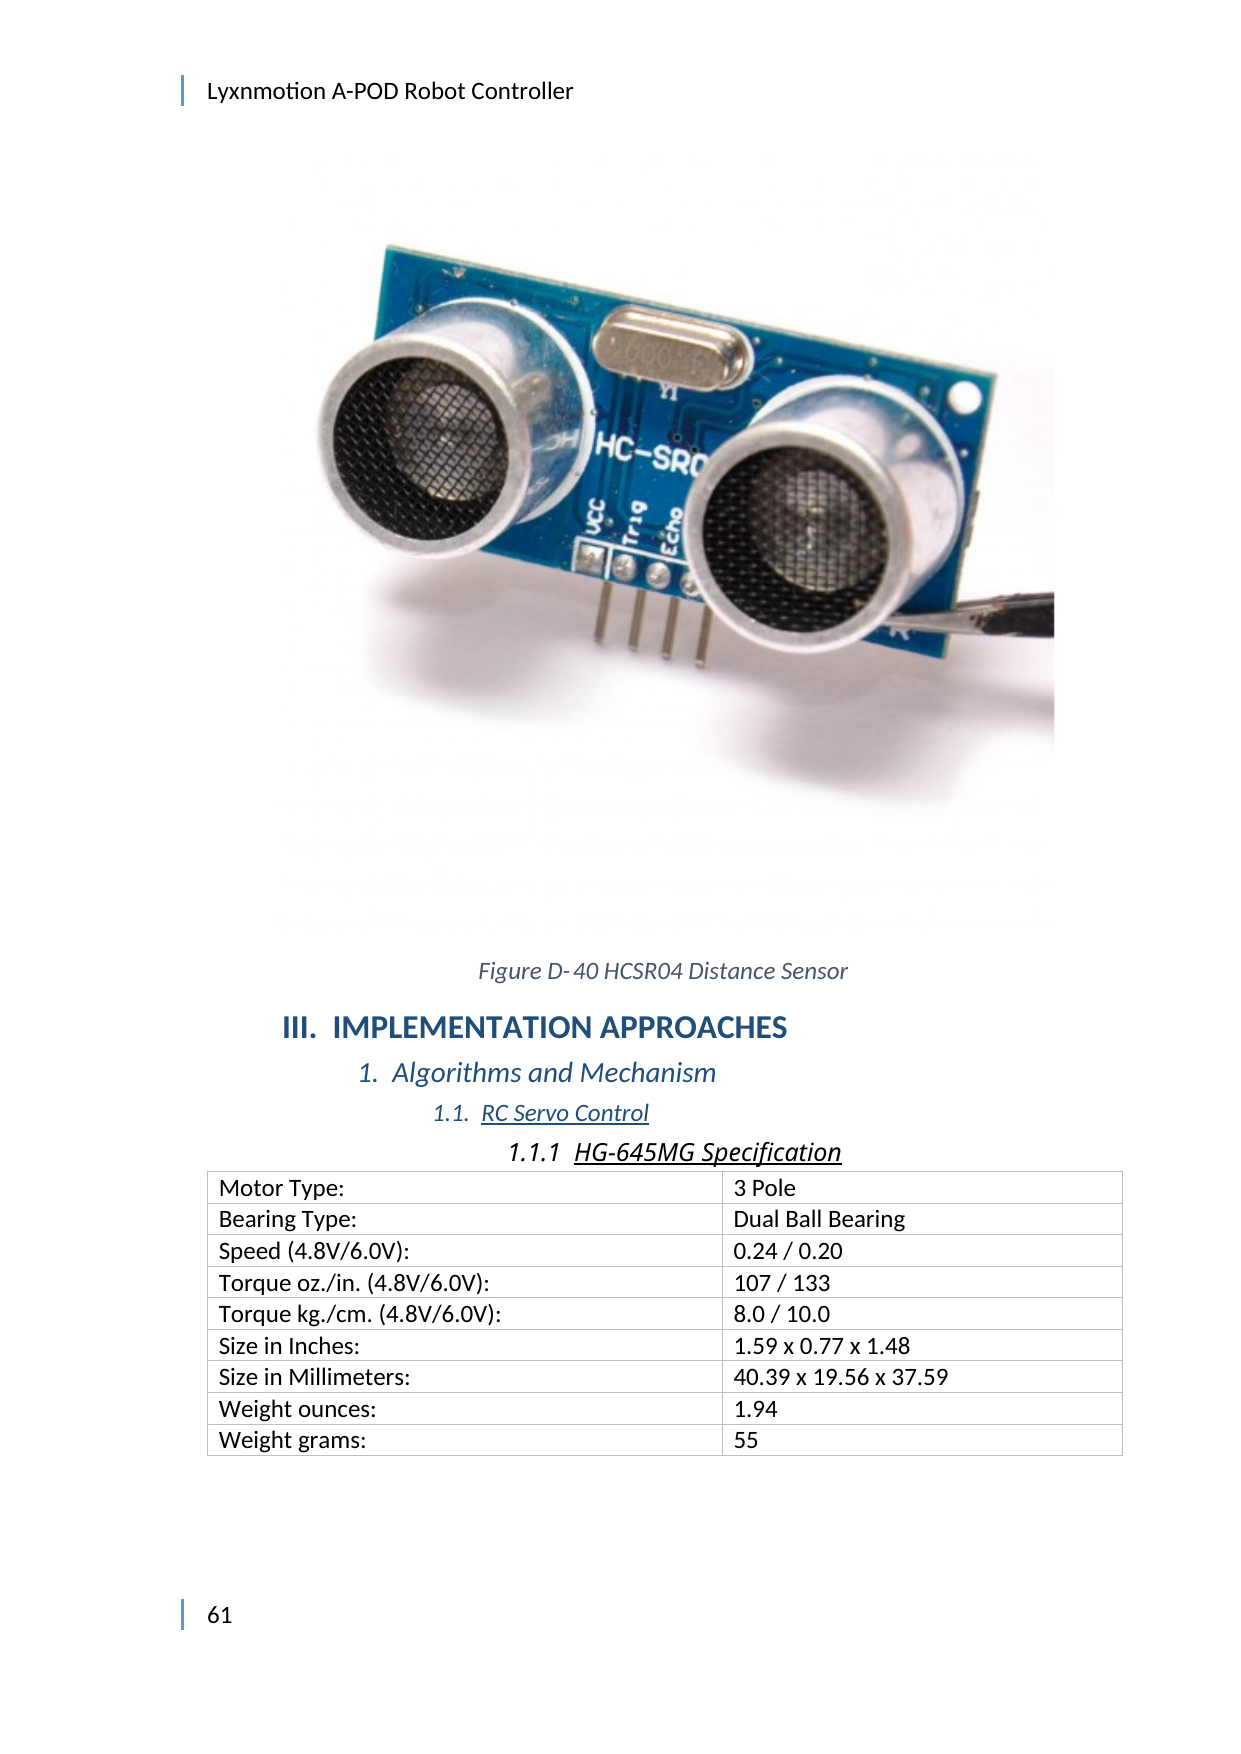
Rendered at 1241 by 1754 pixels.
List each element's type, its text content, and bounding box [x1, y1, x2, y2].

subtitle Algorithms and Mechanism [357, 1054, 1122, 1090]
table_cell Size in Inches: [208, 1330, 722, 1360]
table_header Motor Type: [208, 1172, 722, 1202]
table_cell 8.0 / 10.0 [723, 1298, 1122, 1329]
subtitle RC Servo Control [432, 1097, 1122, 1128]
subtitle IMPLEMENTATION APPROACHES [282, 1006, 1122, 1047]
table_cell 40.39 x 19.56 x 37.59 [723, 1361, 1122, 1392]
table_cell Torque kg./cm. (4.8V/6.0V): [208, 1298, 722, 1329]
table_cell Weight ounces: [208, 1393, 722, 1423]
table_cell 1.59 x 0.77 x 1.48 [723, 1330, 1122, 1360]
table_cell 55 [723, 1425, 1122, 1455]
picture [273, 154, 1055, 936]
table_cell 1.94 [723, 1393, 1122, 1423]
table_cell Speed (4.8V/6.0V): [208, 1235, 722, 1266]
table_header 3 Pole [723, 1172, 1122, 1202]
table_cell Size in Millimeters: [208, 1361, 722, 1392]
table_cell Bearing Type: [208, 1204, 722, 1234]
table_cell 0.24 / 0.20 [723, 1235, 1122, 1266]
subtitle HG-645MG Specification [507, 1134, 1122, 1168]
table_cell Torque oz./in. (4.8V/6.0V): [208, 1267, 722, 1297]
table_cell Weight grams: [208, 1425, 722, 1455]
table_cell Dual Ball Bearing [723, 1204, 1122, 1234]
table_cell 107 / 133 [723, 1267, 1122, 1297]
